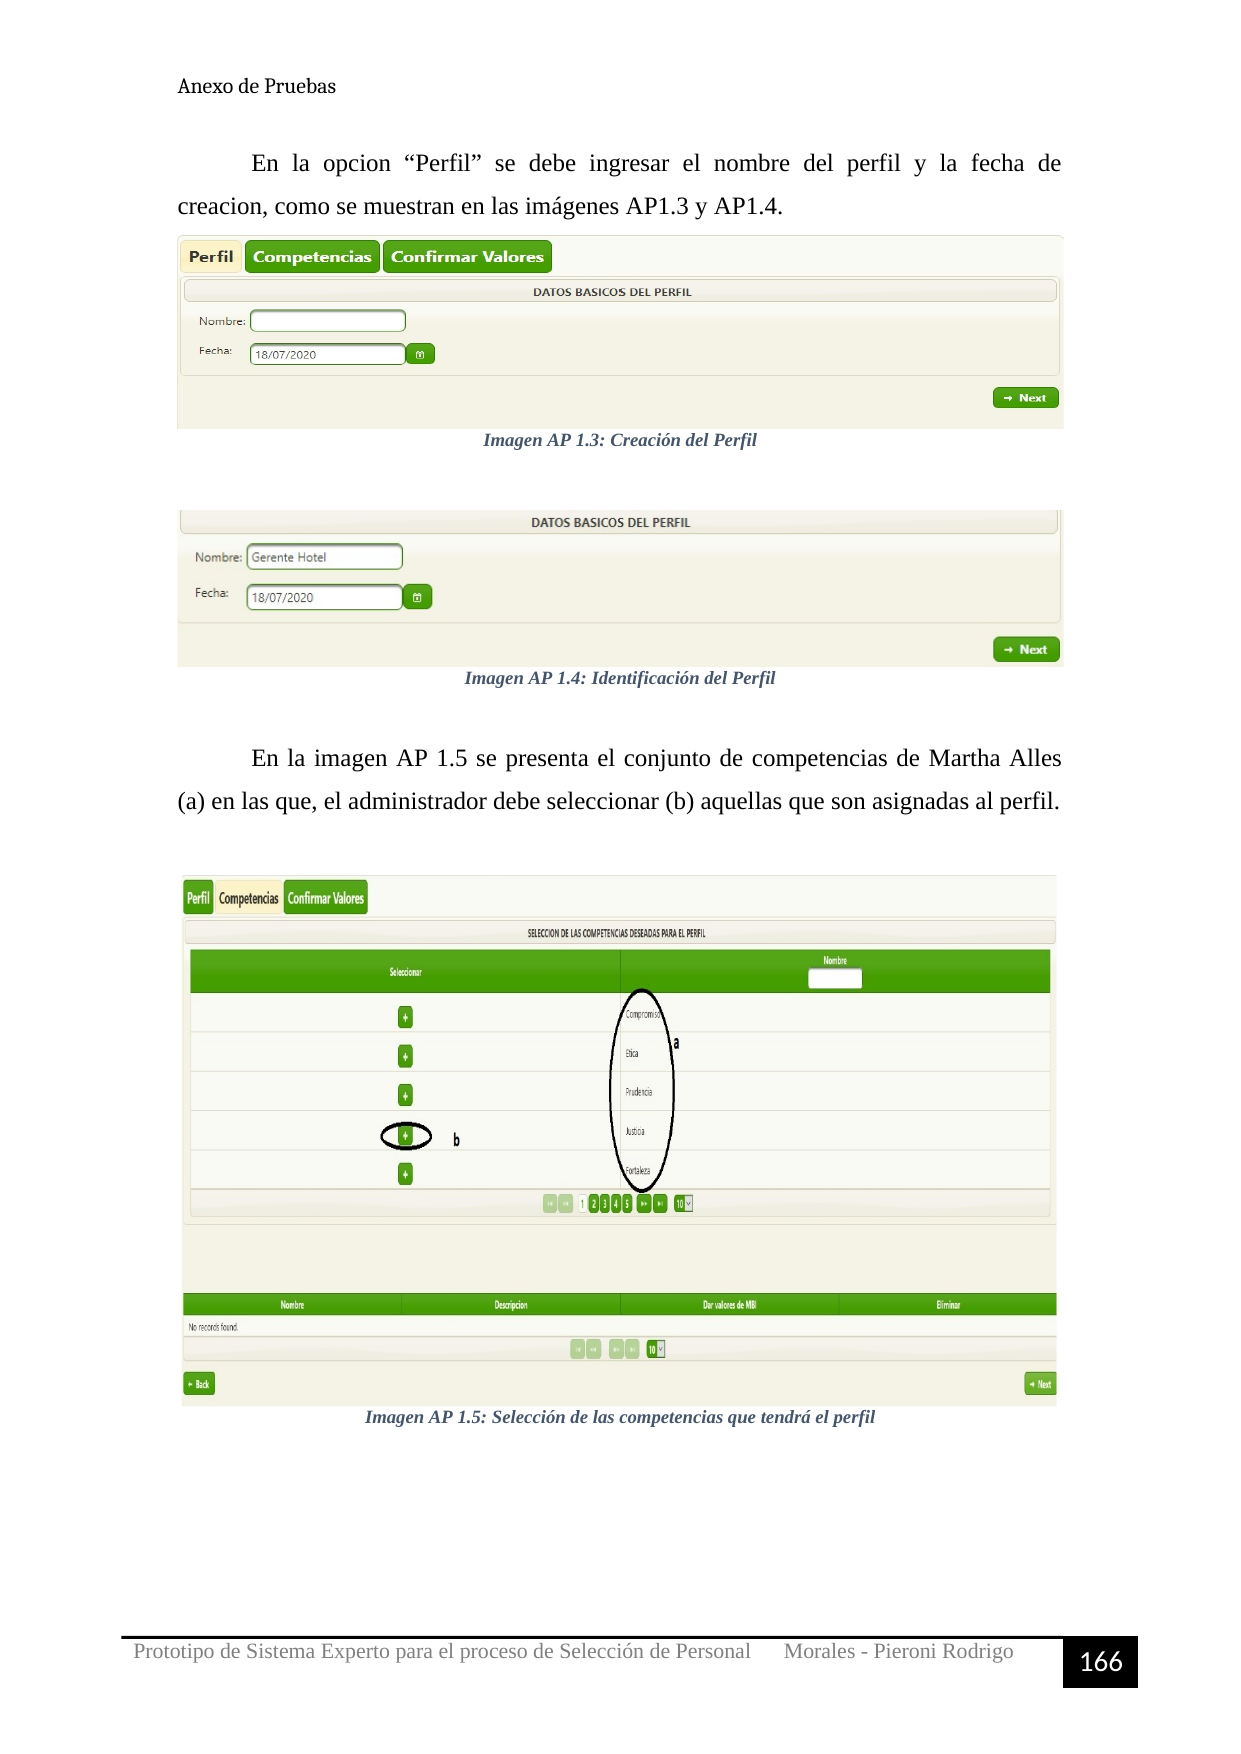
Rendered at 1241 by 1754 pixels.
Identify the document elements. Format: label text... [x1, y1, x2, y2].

picture [177, 510, 1064, 667]
picture [177, 233, 1064, 429]
text En la opcion “Perfil” se debe ingresar el nombre del perfil y la fecha de creacion, como se muestran en las imágenes AP1.3 y AP1.4. [177, 148, 1063, 219]
text En la imagen AP 1.5 se presenta el conjunto de competencias de Martha Alles (a) en las que, el administrador debe seleccionar (b) aquellas que son asignadas al perfil. [177, 743, 1063, 815]
text Imagen AP 1.4: Identificación del Perfil [177, 667, 1063, 688]
picture [181, 875, 1059, 1407]
text Imagen AP 1.3: Creación del Perfil [177, 429, 1063, 450]
